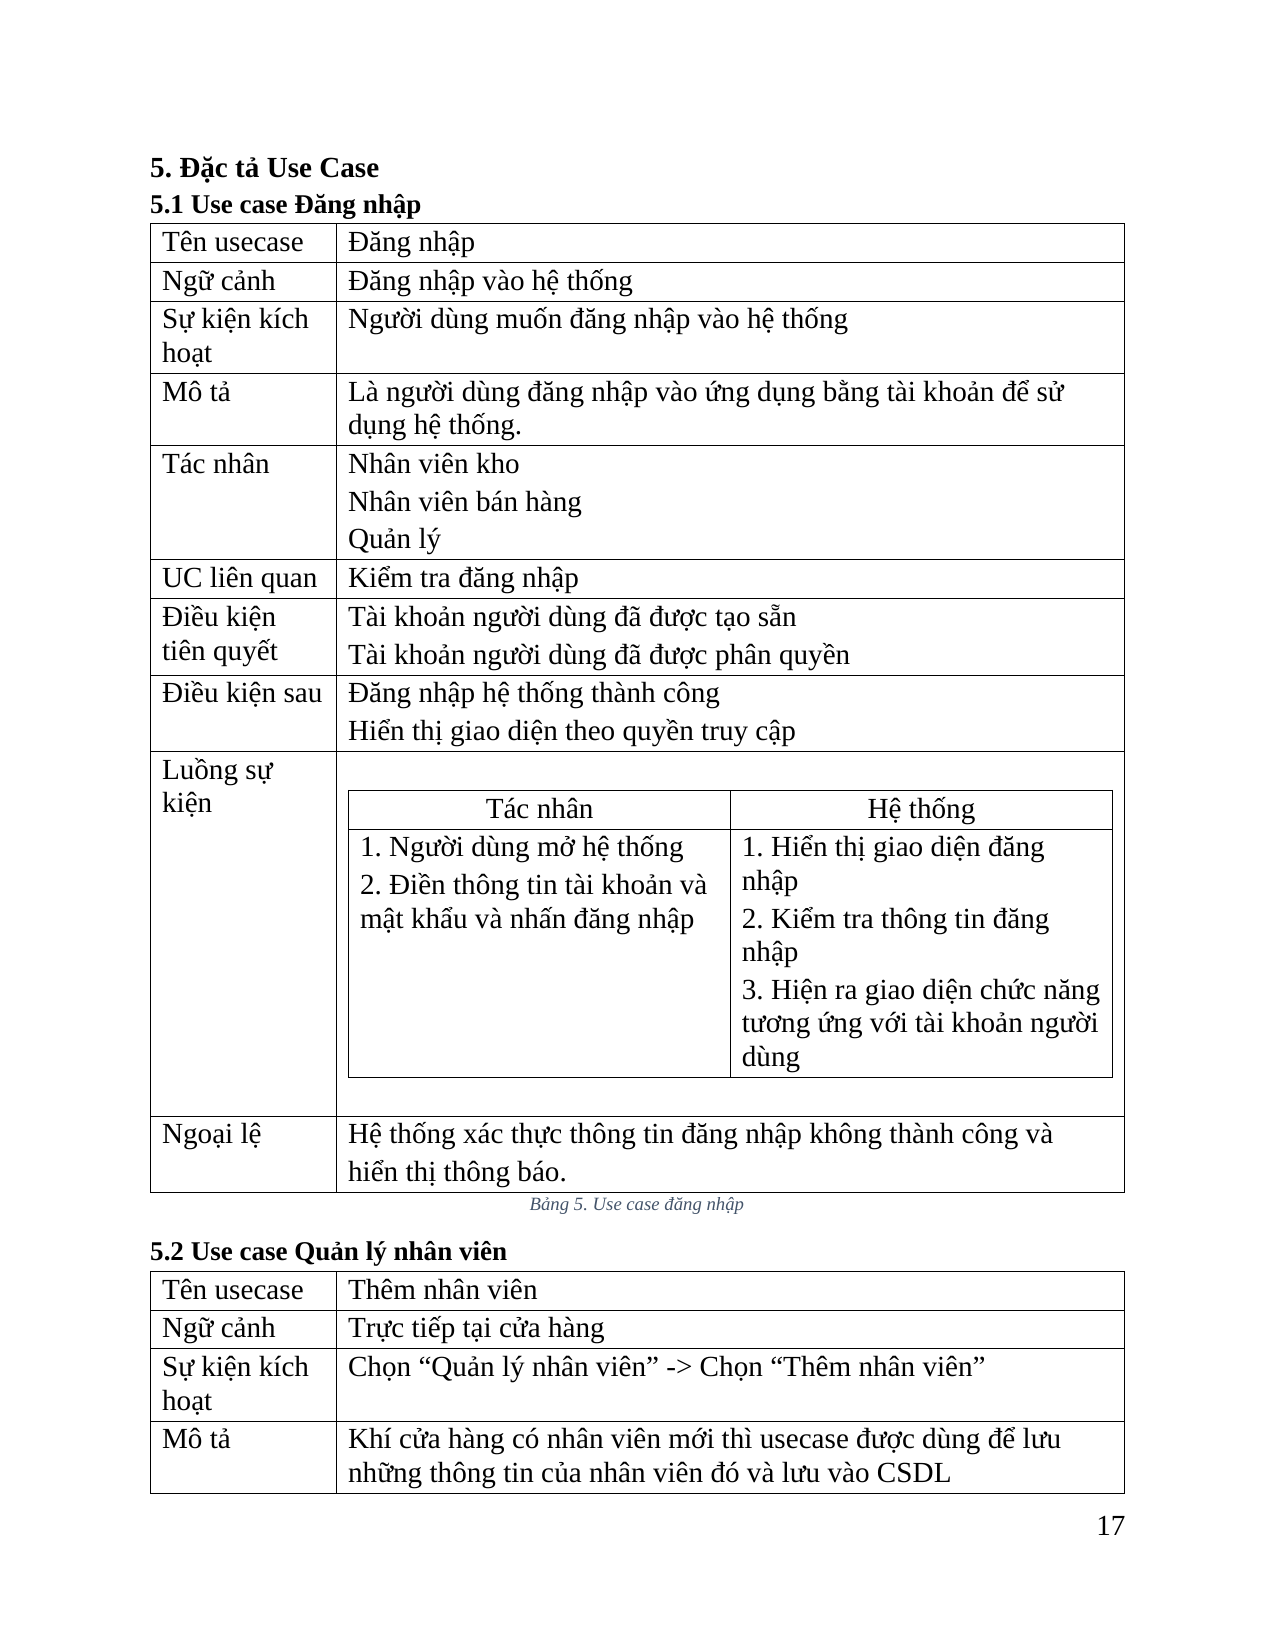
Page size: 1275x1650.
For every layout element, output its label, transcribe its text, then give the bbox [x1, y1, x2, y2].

table_cell Điều kiện sau [151, 676, 336, 751]
table_cell Ngữ cảnh [151, 1311, 336, 1348]
table_header Tên usecase [151, 224, 336, 262]
table_cell Mô tả [151, 374, 336, 445]
table_cell Kiểm tra đăng nhập [337, 560, 1124, 598]
table_cell Khí cửa hàng có nhân viên mới thì usecase được dùng để lưu những thông tin của nhân viên đó và lưu vào CSDL [337, 1422, 1124, 1493]
table_cell Đăng nhập vào hệ thống [337, 263, 1124, 301]
table_cell Ngữ cảnh [151, 263, 336, 301]
table_cell Nhân viên kho Nhân viên bán hàng Quản lý [337, 446, 1124, 559]
table_header Thêm nhân viên [337, 1272, 1124, 1309]
table_cell Người dùng muốn đăng nhập vào hệ thống [337, 302, 1124, 373]
table_cell Trực tiếp tại cửa hàng [337, 1311, 1124, 1348]
table_cell Điều kiện tiên quyết [151, 599, 336, 674]
table_cell Ngoại lệ [151, 1117, 336, 1192]
text Bảng 5. Use case đăng nhập [150, 1193, 1125, 1214]
table_cell Mô tả [151, 1422, 336, 1493]
table_cell Sự kiện kích hoạt [151, 302, 336, 373]
table_cell Tác nhân [151, 446, 336, 559]
table_header Đăng nhập [337, 224, 1124, 262]
table_cell [337, 752, 1124, 1116]
table_cell Sự kiện kích hoạt [151, 1349, 336, 1421]
text 5. Đặc tả Use Case [150, 150, 1125, 183]
table_cell Đăng nhập hệ thống thành công Hiển thị giao diện theo quyền truy cập [337, 676, 1124, 751]
table_cell UC liên quan [151, 560, 336, 598]
table_cell Chọn “Quản lý nhân viên” -> Chọn “Thêm nhân viên” [337, 1349, 1124, 1421]
table_cell Hệ thống xác thực thông tin đăng nhập không thành công và hiển thị thông báo. [337, 1117, 1124, 1192]
table_cell Tài khoản người dùng đã được tạo sẵn Tài khoản người dùng đã được phân quyền [337, 599, 1124, 674]
text 5.1 Use case Đăng nhập [150, 188, 1125, 219]
table_header Tên usecase [151, 1272, 336, 1309]
text 5.2 Use case Quản lý nhân viên [150, 1235, 1125, 1267]
table_cell Là người dùng đăng nhập vào ứng dụng bằng tài khoản để sử dụng hệ thống. [337, 374, 1124, 445]
table_cell Luồng sự kiện [151, 752, 336, 1116]
